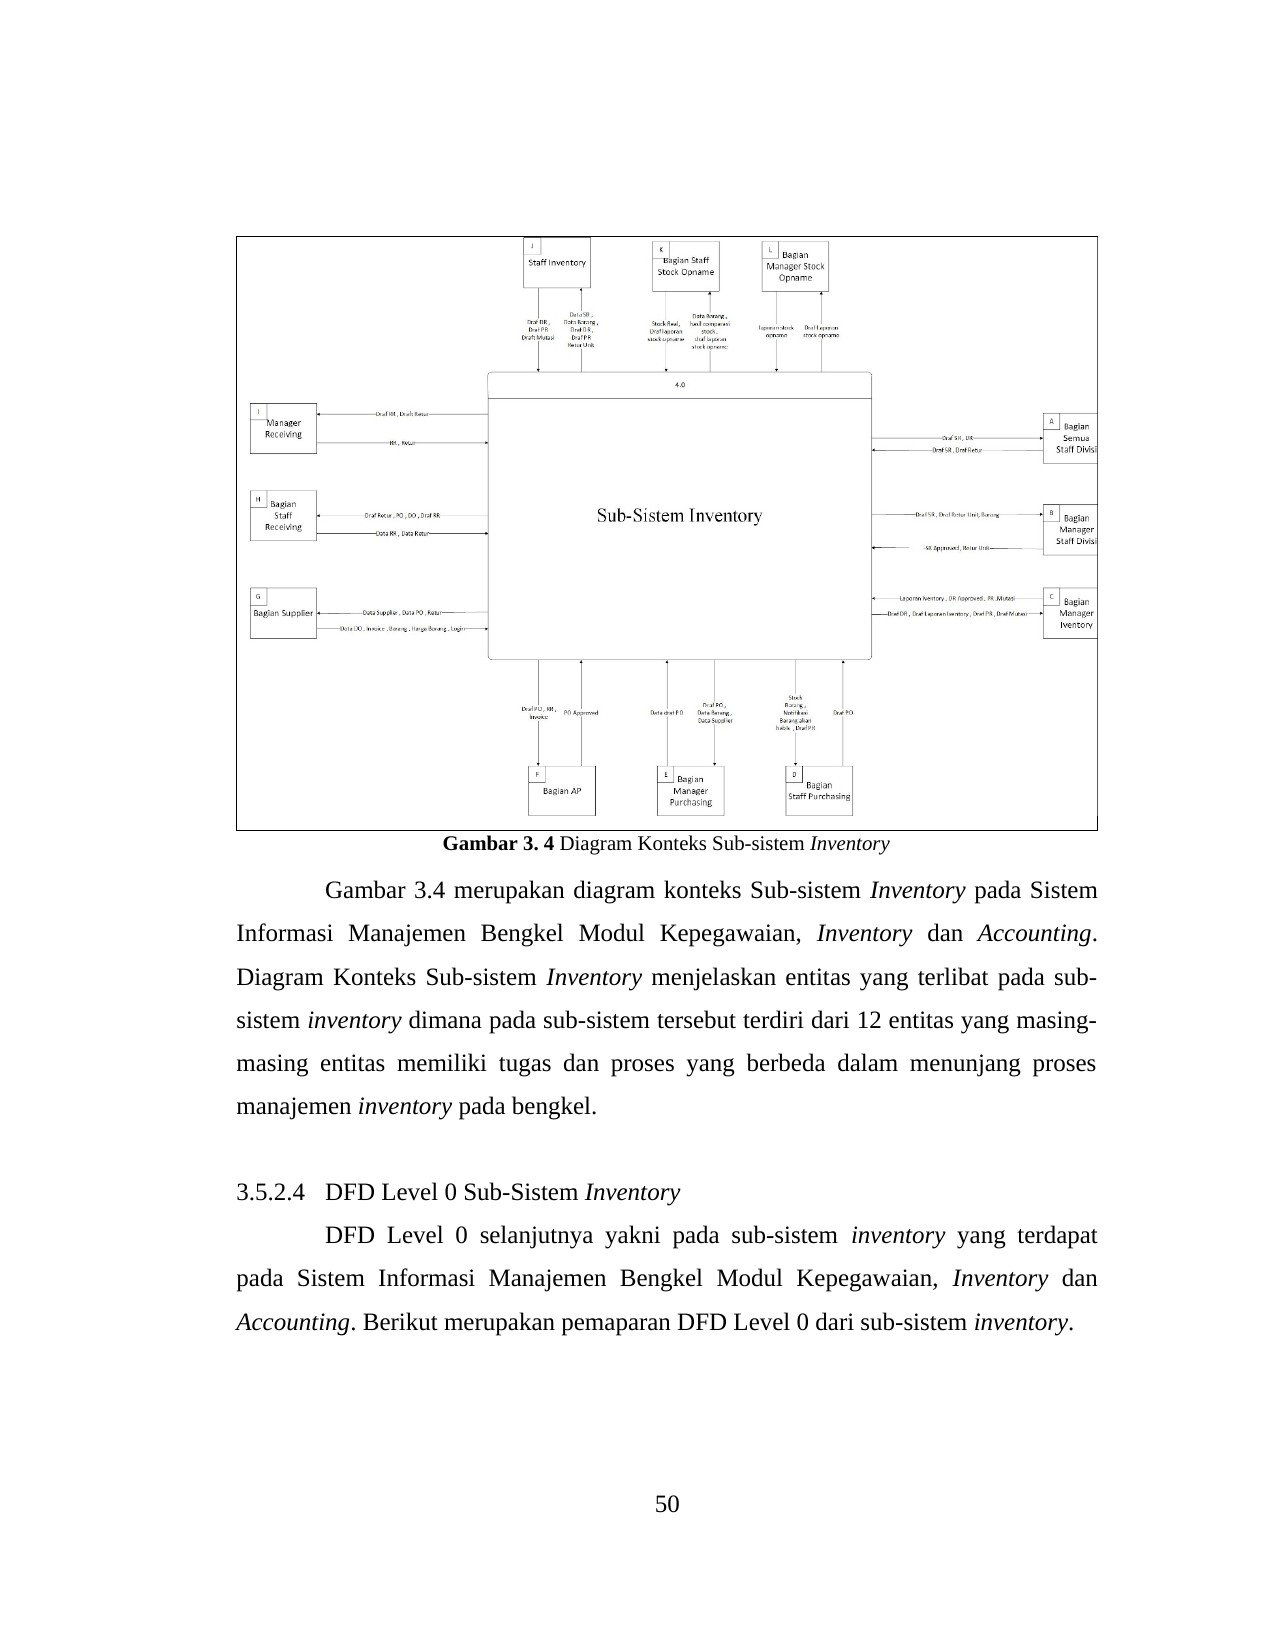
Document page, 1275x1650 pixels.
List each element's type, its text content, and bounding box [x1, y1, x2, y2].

table_header [237, 237, 1097, 829]
text Gambar 3.4 merupakan diagram konteks Sub-sistem Inventory pada Sistem Informasi Manajemen Bengkel Modul Kepegawaian, Inventory dan Accounting. Diagram Konteks Sub-sistem Inventory menjelaskan entitas yang terlibat pada sub-sistem inventory dimana pada sub-sistem tersebut terdiri dari 12 entitas yang masing-masing entitas memiliki tugas dan proses yang berbeda dalam menunjang proses manajemen inventory pada bengkel. [236, 875, 1098, 1120]
picture [248, 237, 1098, 816]
text Gambar 3. 4 Diagram Konteks Sub-sistem Inventory [236, 831, 1098, 854]
subtitle DFD Level 0 Sub-Sistem Inventory [236, 1177, 1098, 1206]
text DFD Level 0 selanjutnya yakni pada sub-sistem inventory yang terdapat pada Sistem Informasi Manajemen Bengkel Modul Kepegawaian, Inventory dan Accounting. Berikut merupakan pemaparan DFD Level 0 dari sub-sistem inventory. [236, 1220, 1098, 1335]
